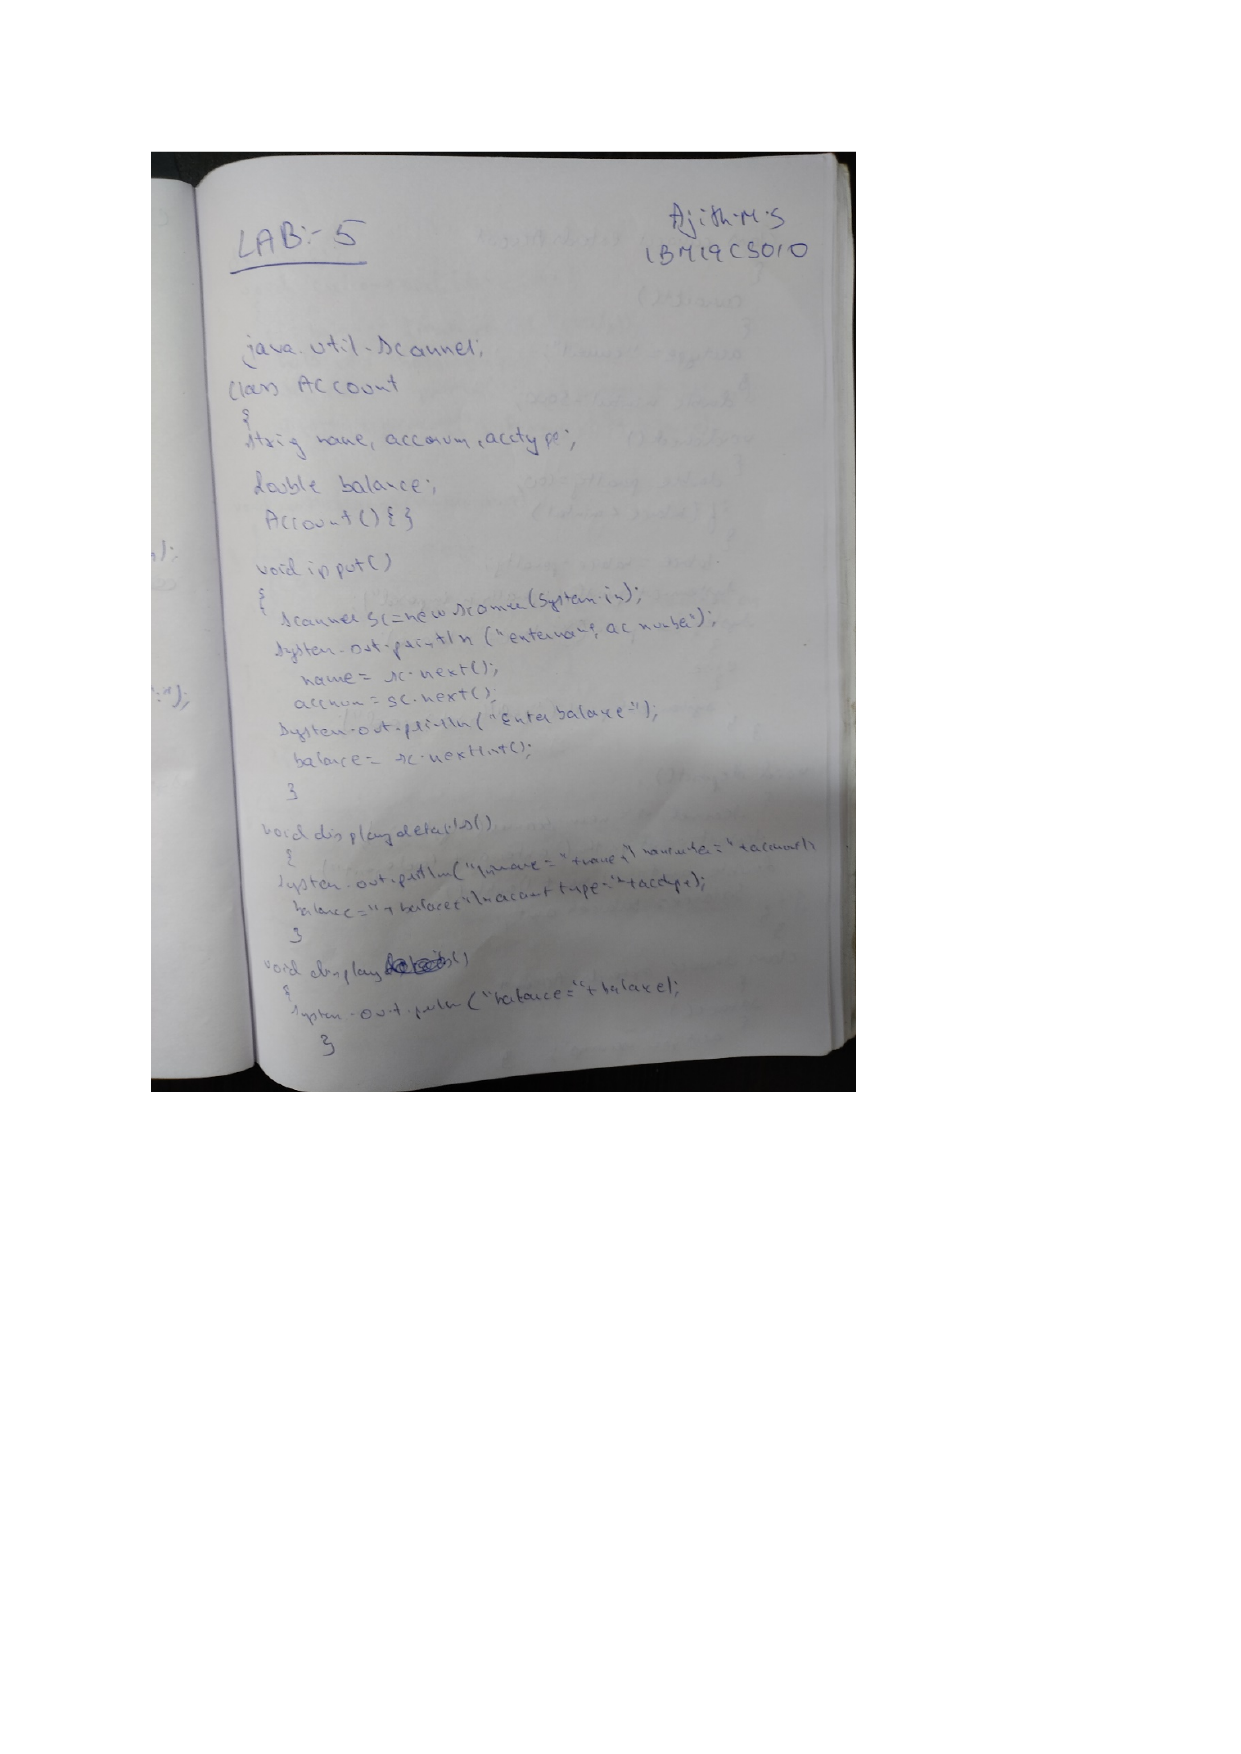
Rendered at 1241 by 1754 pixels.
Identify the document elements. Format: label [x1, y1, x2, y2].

picture [151, 153, 856, 1091]
